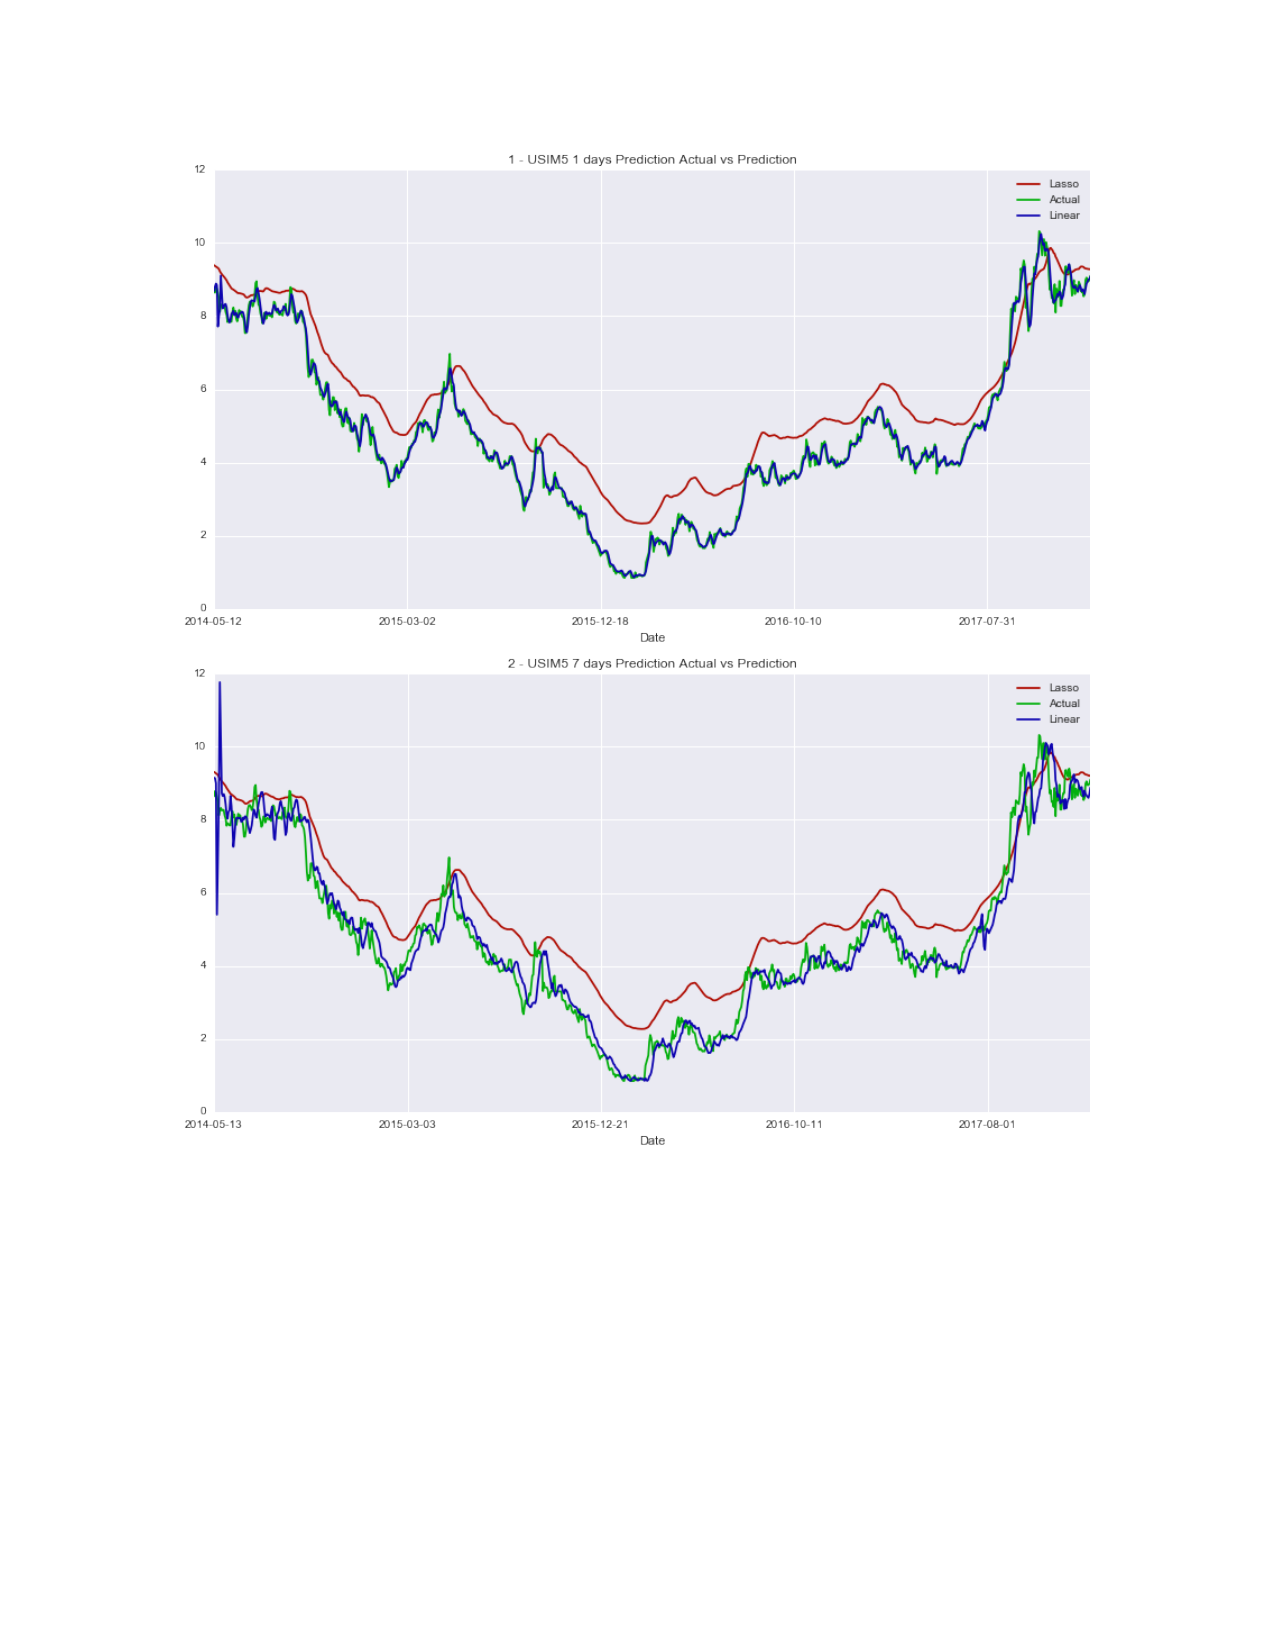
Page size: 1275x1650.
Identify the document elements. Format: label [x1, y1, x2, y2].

picture [177, 147, 1098, 1155]
